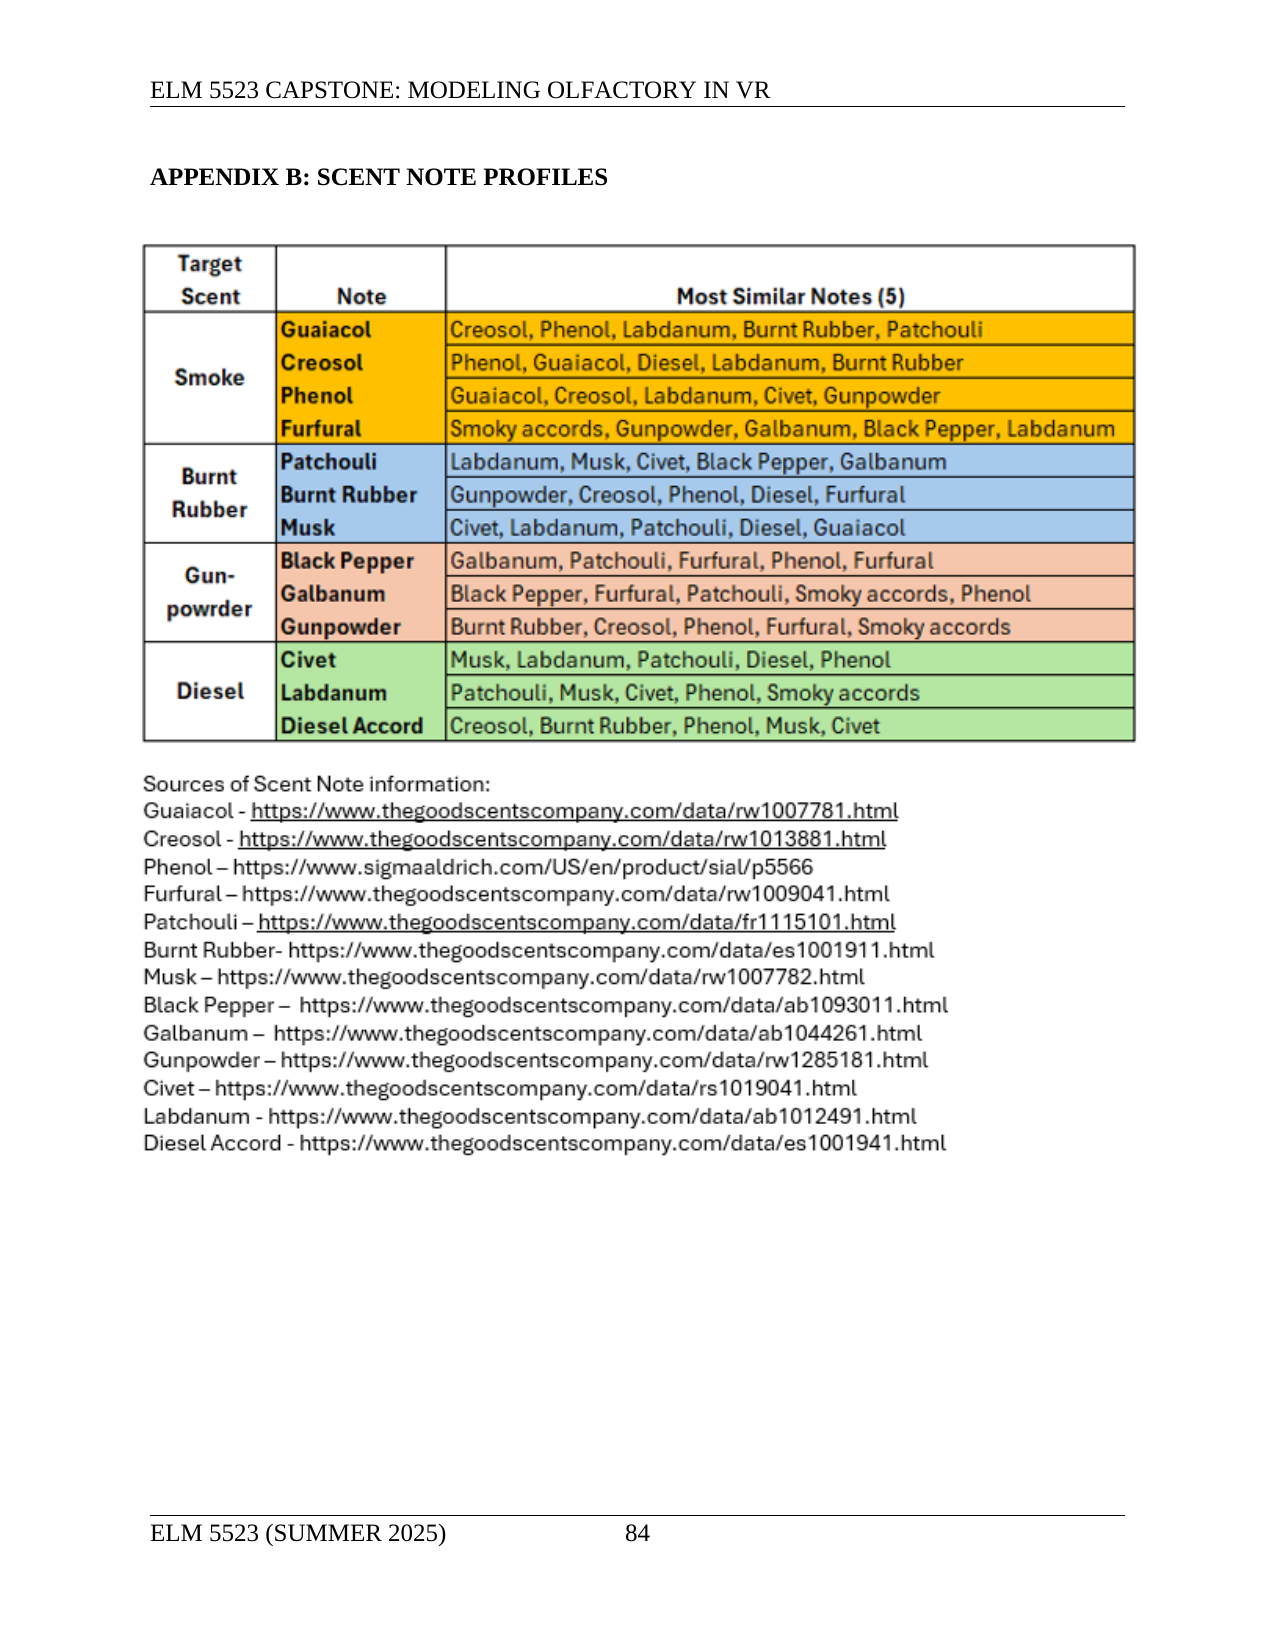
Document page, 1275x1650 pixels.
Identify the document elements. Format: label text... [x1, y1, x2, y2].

text APPENDIX B: SCENT NOTE PROFILES [150, 162, 1125, 191]
picture [105, 232, 1191, 1193]
